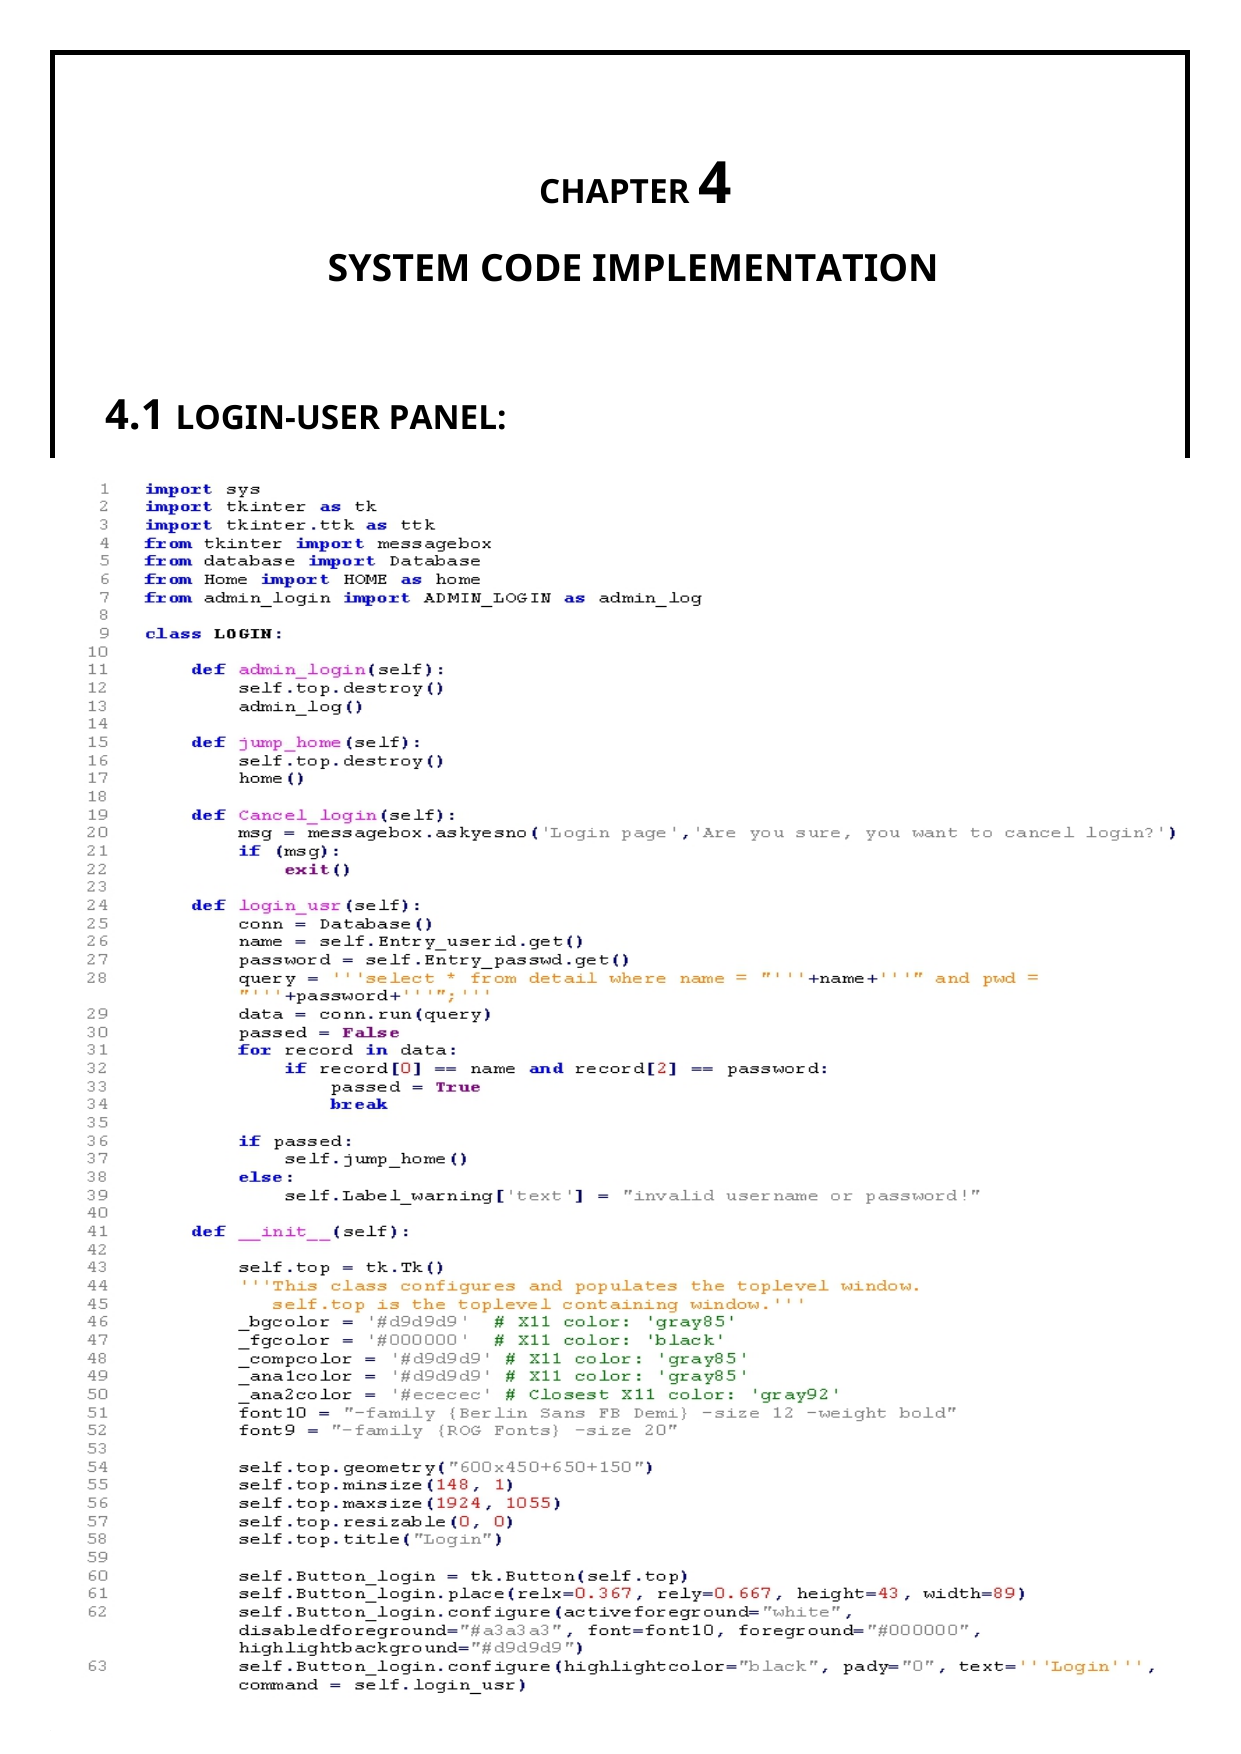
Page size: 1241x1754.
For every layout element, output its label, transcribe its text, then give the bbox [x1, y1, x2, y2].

picture [25, 458, 1211, 1730]
text SYSTEM CODE IMPLEMENTATION [75, 241, 1135, 292]
text CHAPTER 4 [105, 141, 1135, 220]
text 4.1 LOGIN-USER PANEL: [75, 385, 1135, 441]
